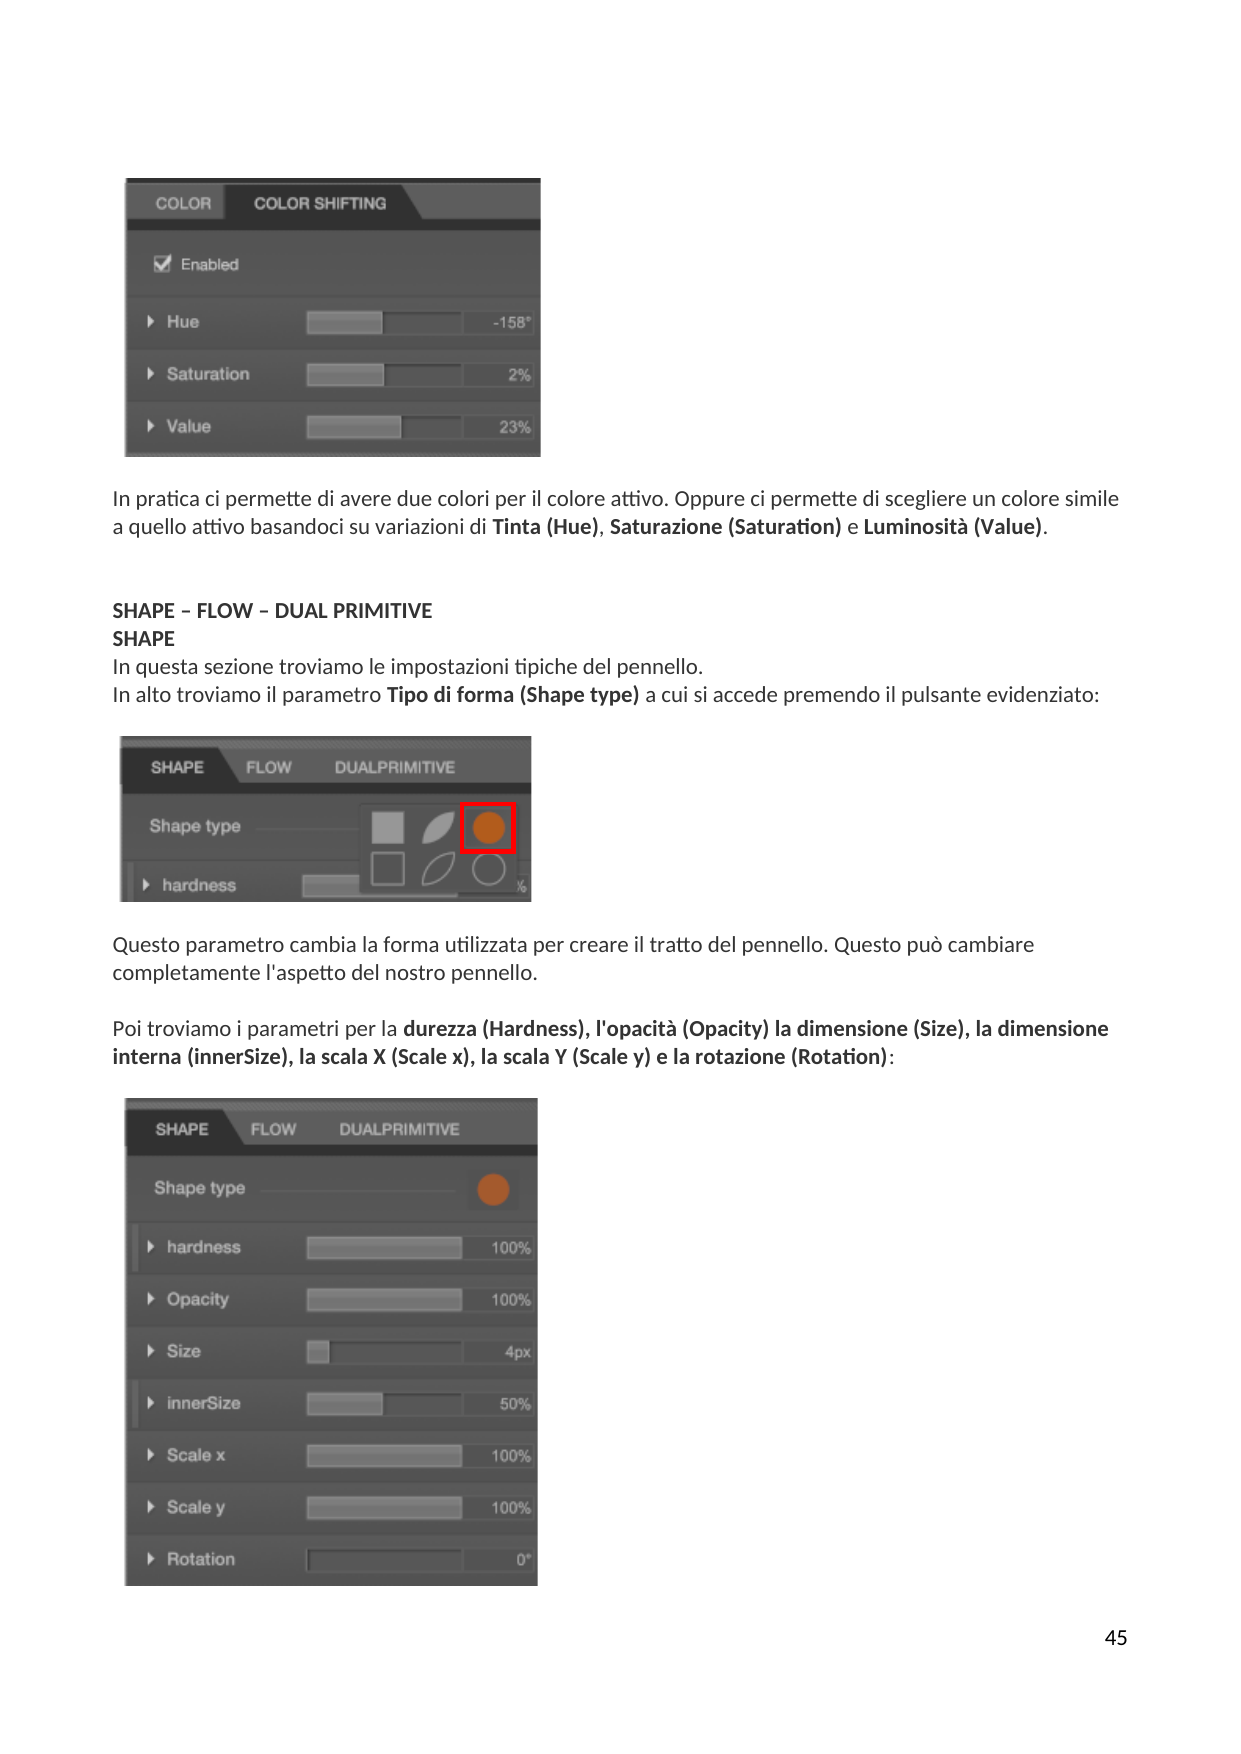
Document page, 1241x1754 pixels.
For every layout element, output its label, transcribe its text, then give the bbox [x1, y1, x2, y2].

text SHAPE – FLOW – DUAL PRIMITIVE [112, 596, 1128, 624]
picture [112, 1098, 538, 1586]
text SHAPE [112, 624, 1128, 652]
text In questa sezione troviamo le impostazioni tipiche del pennello. [112, 652, 1128, 680]
text Questo parametro cambia la forma utilizzata per creare il tratto del pennello. Questo può cambiare completamente l'aspetto del nostro pennello. [112, 930, 1128, 1014]
text Poi troviamo i parametri per la durezza (Hardness), l'opacità (Opacity) la dimensione (Size), la dimensione interna (innerSize), la scala X (Scale x), la scala Y (Scale y) e la rotazione (Rotation): [112, 1014, 1128, 1070]
text In alto troviamo il parametro Tipo di forma (Shape type) a cui si accede premendo il pulsante evidenziato: [112, 680, 1128, 708]
picture [112, 736, 532, 902]
picture [112, 178, 541, 457]
text In pratica ci permette di avere due colori per il colore attivo. Oppure ci permette di scegliere un colore simile a quello attivo basandoci su variazioni di Tinta (Hue), Saturazione (Saturation) e Luminosità (Value). [112, 484, 1128, 540]
